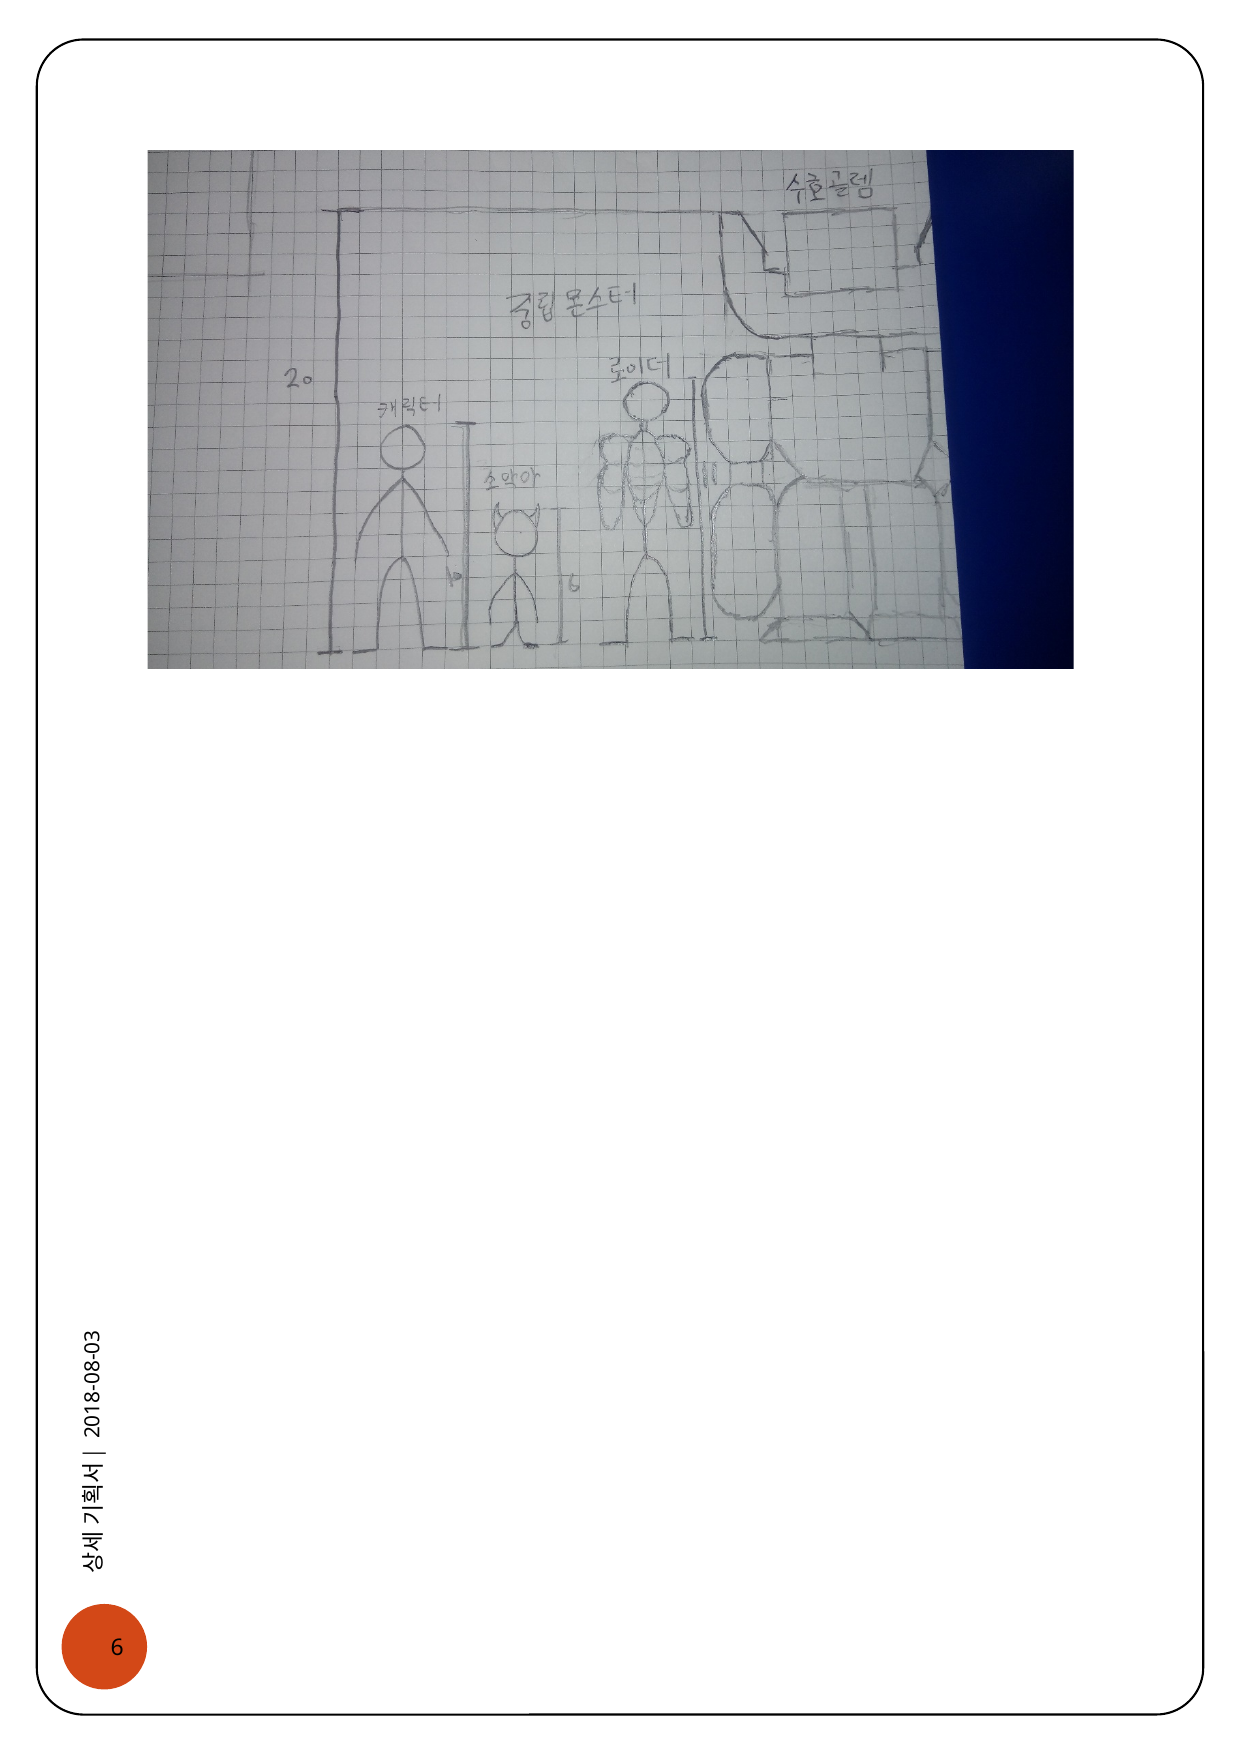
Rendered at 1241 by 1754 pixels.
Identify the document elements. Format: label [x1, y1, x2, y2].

picture [147, 150, 1074, 669]
